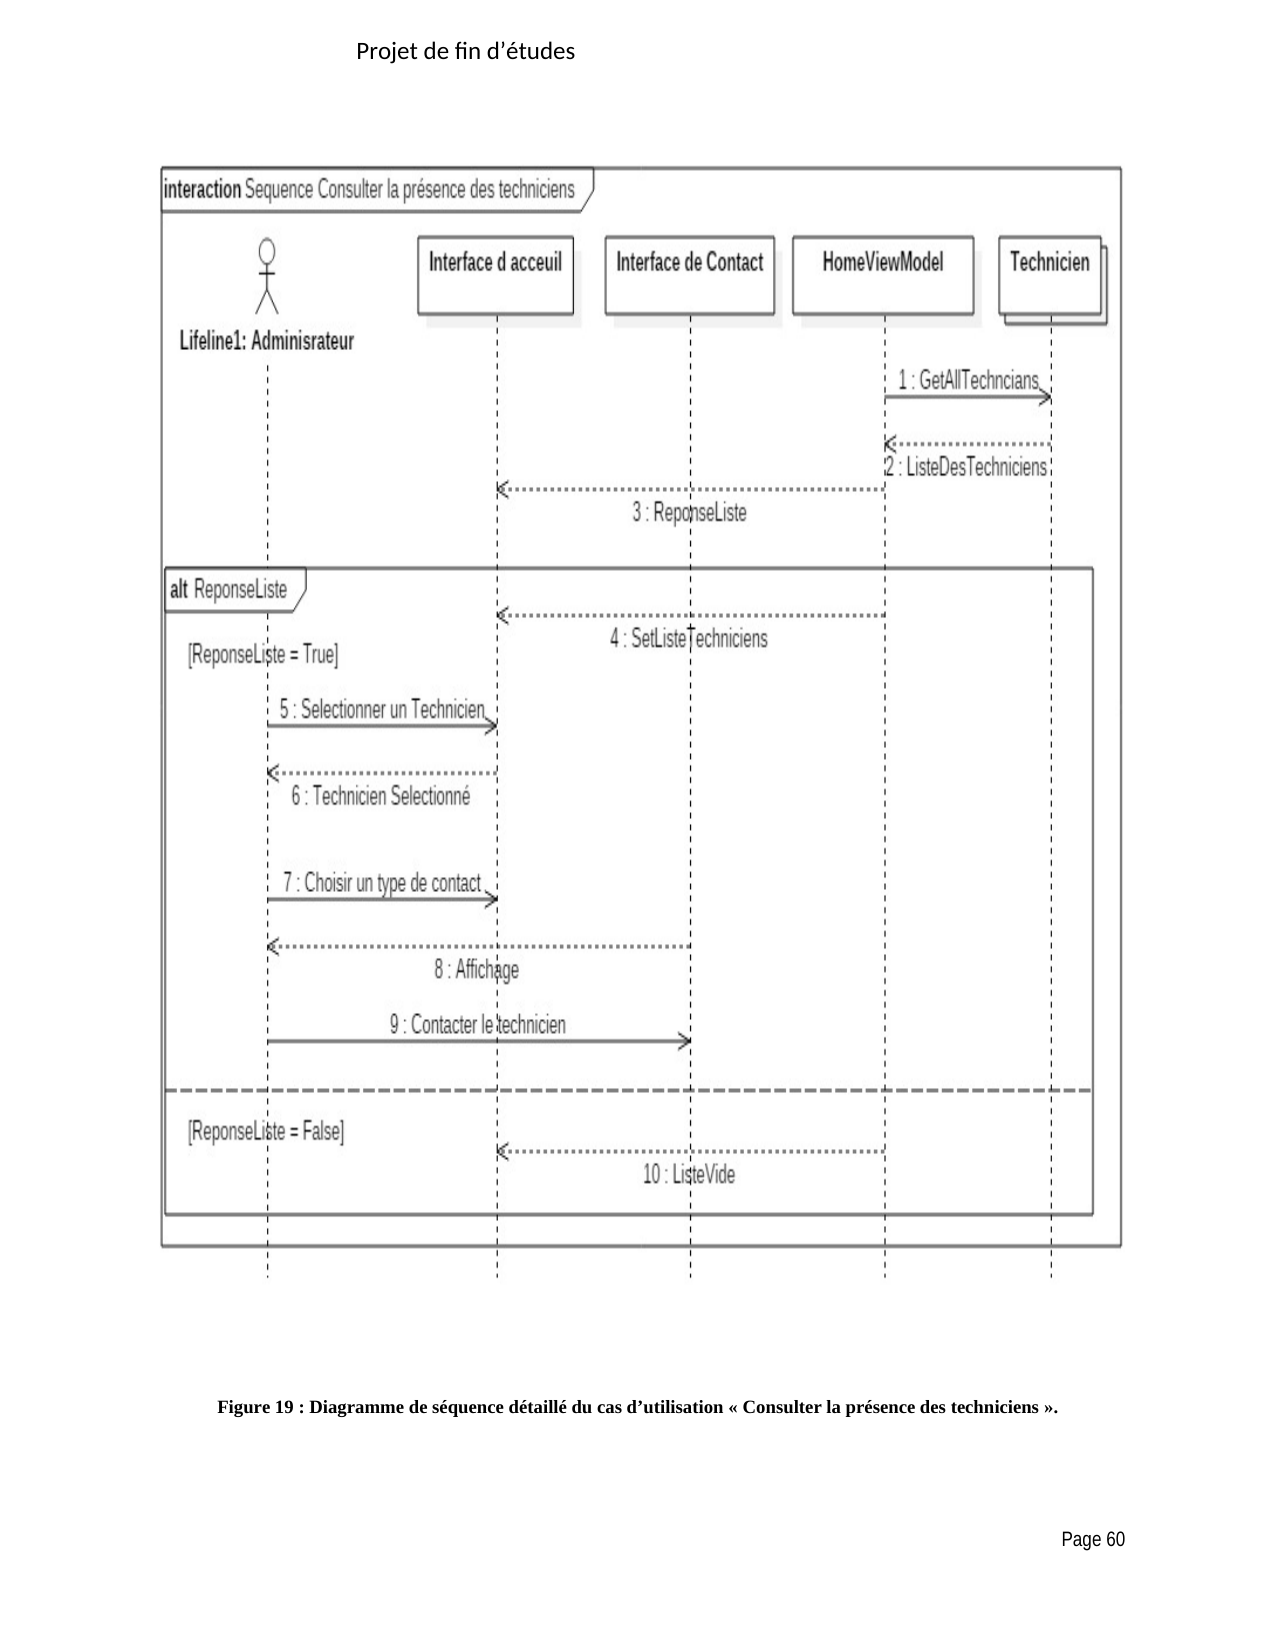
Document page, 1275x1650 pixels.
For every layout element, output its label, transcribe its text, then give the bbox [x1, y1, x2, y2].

picture [150, 150, 1168, 1357]
text Figure 19 : Diagramme de séquence détaillé du cas d’utilisation « Consulter la présence des techniciens ». [150, 1396, 1125, 1417]
